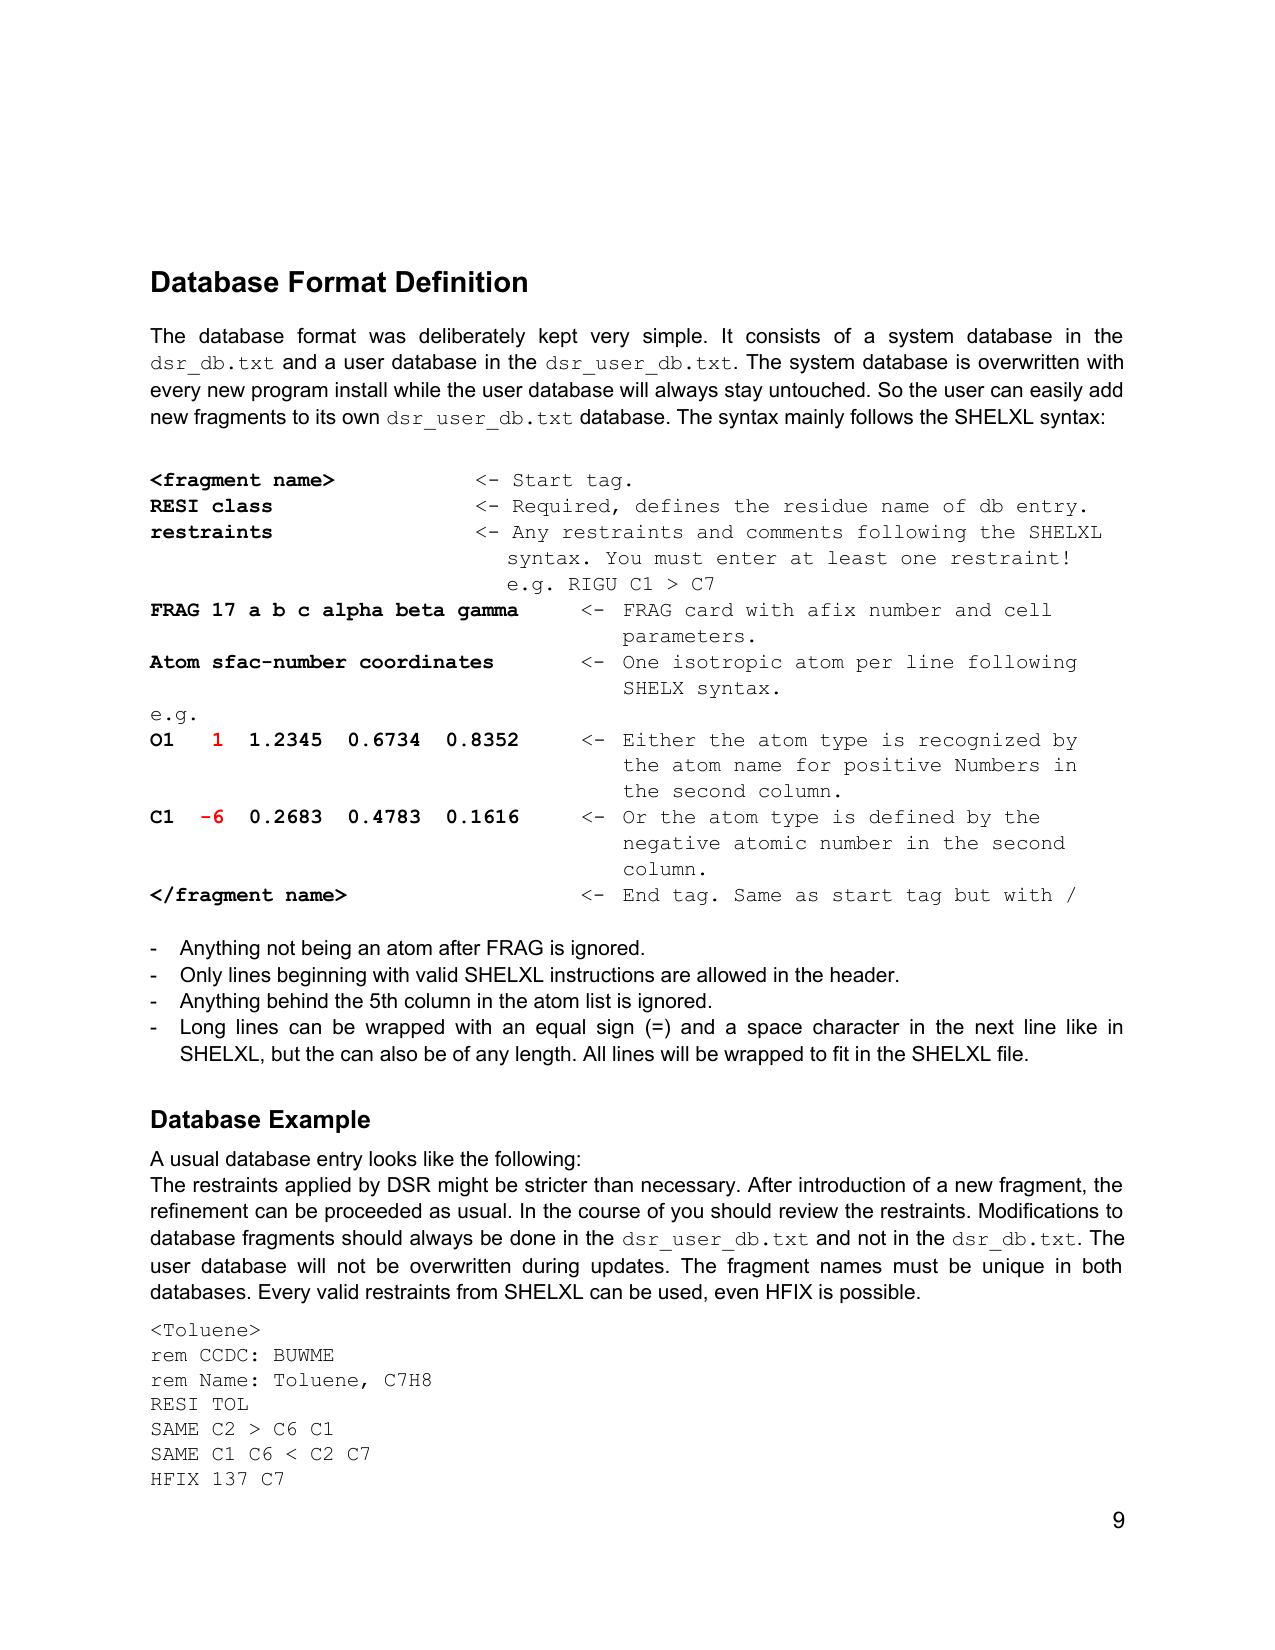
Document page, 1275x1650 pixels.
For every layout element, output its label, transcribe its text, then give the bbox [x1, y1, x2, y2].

text A usual database entry looks like the following: [150, 1147, 1125, 1171]
text syntax. You must enter at least one restraint! [150, 547, 1125, 571]
text HFIX 137 C7 [150, 1468, 1125, 1491]
text e.g. RIGU C1 > C7 FRAG 17 a b c alpha beta gamma <- FRAG card with afix number and cell [150, 573, 1125, 622]
text - Anything behind the 5th column in the atom list is ignored. [150, 989, 1125, 1013]
text e.g. [150, 703, 1125, 726]
text <Toluene> [150, 1319, 1125, 1343]
text the second column. [150, 780, 1125, 804]
text - Anything not being an atom after FRAG is ignored. [150, 936, 1125, 960]
text The restraints applied by DSR might be stricter than necessary. After introduction of a new fragment, the refinement can be proceeded as usual. In the course of you should review the restraints. Modifications to database fragments should always be done in the dsr_user_db.txt and not in the dsr_db.txt. The user database will not be overwritten during updates. The fragment names must be unique in both databases. Every valid restraints from SHELXL can be used, even HFIX is possible. [150, 1173, 1125, 1304]
text the atom name for positive Numbers in [150, 754, 1125, 778]
text Database Format Definition [150, 265, 1125, 299]
text - Only lines beginning with valid SHELXL instructions are allowed in the header. [150, 962, 1125, 986]
text rem Name: Toluene, C7H8 [150, 1369, 1125, 1392]
text Database Example [150, 1105, 1125, 1134]
text parameters. [150, 625, 1125, 648]
text column. [150, 858, 1125, 882]
text SAME C2 > C6 C1 [150, 1418, 1125, 1442]
text SAME C1 C6 < C2 C7 [150, 1443, 1125, 1467]
text Atom sfac-number coordinates <- One isotropic atom per line following [150, 651, 1125, 674]
text negative atomic number in the second [150, 832, 1125, 856]
text The database format was deliberately kept very simple. It consists of a system database in the dsr_db.txt and a user database in the dsr_user_db.txt. The system database is overwritten with every new program install while the user database will always stay untouched. So the user can easily add new fragments to its own dsr_user_db.txt database. The syntax mainly follows the SHELXL syntax: [150, 324, 1125, 431]
text </fragment name> <- End tag. Same as start tag but with / [150, 884, 1125, 908]
text - Long lines can be wrapped with an equal sign (=) and a space character in the next line like in SHELXL, but the can also be of any length. All lines will be wrapped to fit in the SHELXL file. [150, 1015, 1125, 1065]
text RESI TOL [150, 1393, 1125, 1417]
text rem CCDC: BUWME [150, 1344, 1125, 1367]
text O1 1 1.2345 0.6734 0.8352 <- Either the atom type is recognized by [150, 728, 1125, 752]
text SHELX syntax. [150, 677, 1125, 700]
text <fragment name> <- Start tag. RESI class <- Required, defines the residue name of db entry. restraints <- Any restraints and comments following the SHELXL [150, 469, 1125, 545]
text C1 -6 0.2683 0.4783 0.1616 <- Or the atom type is defined by the [150, 806, 1125, 830]
